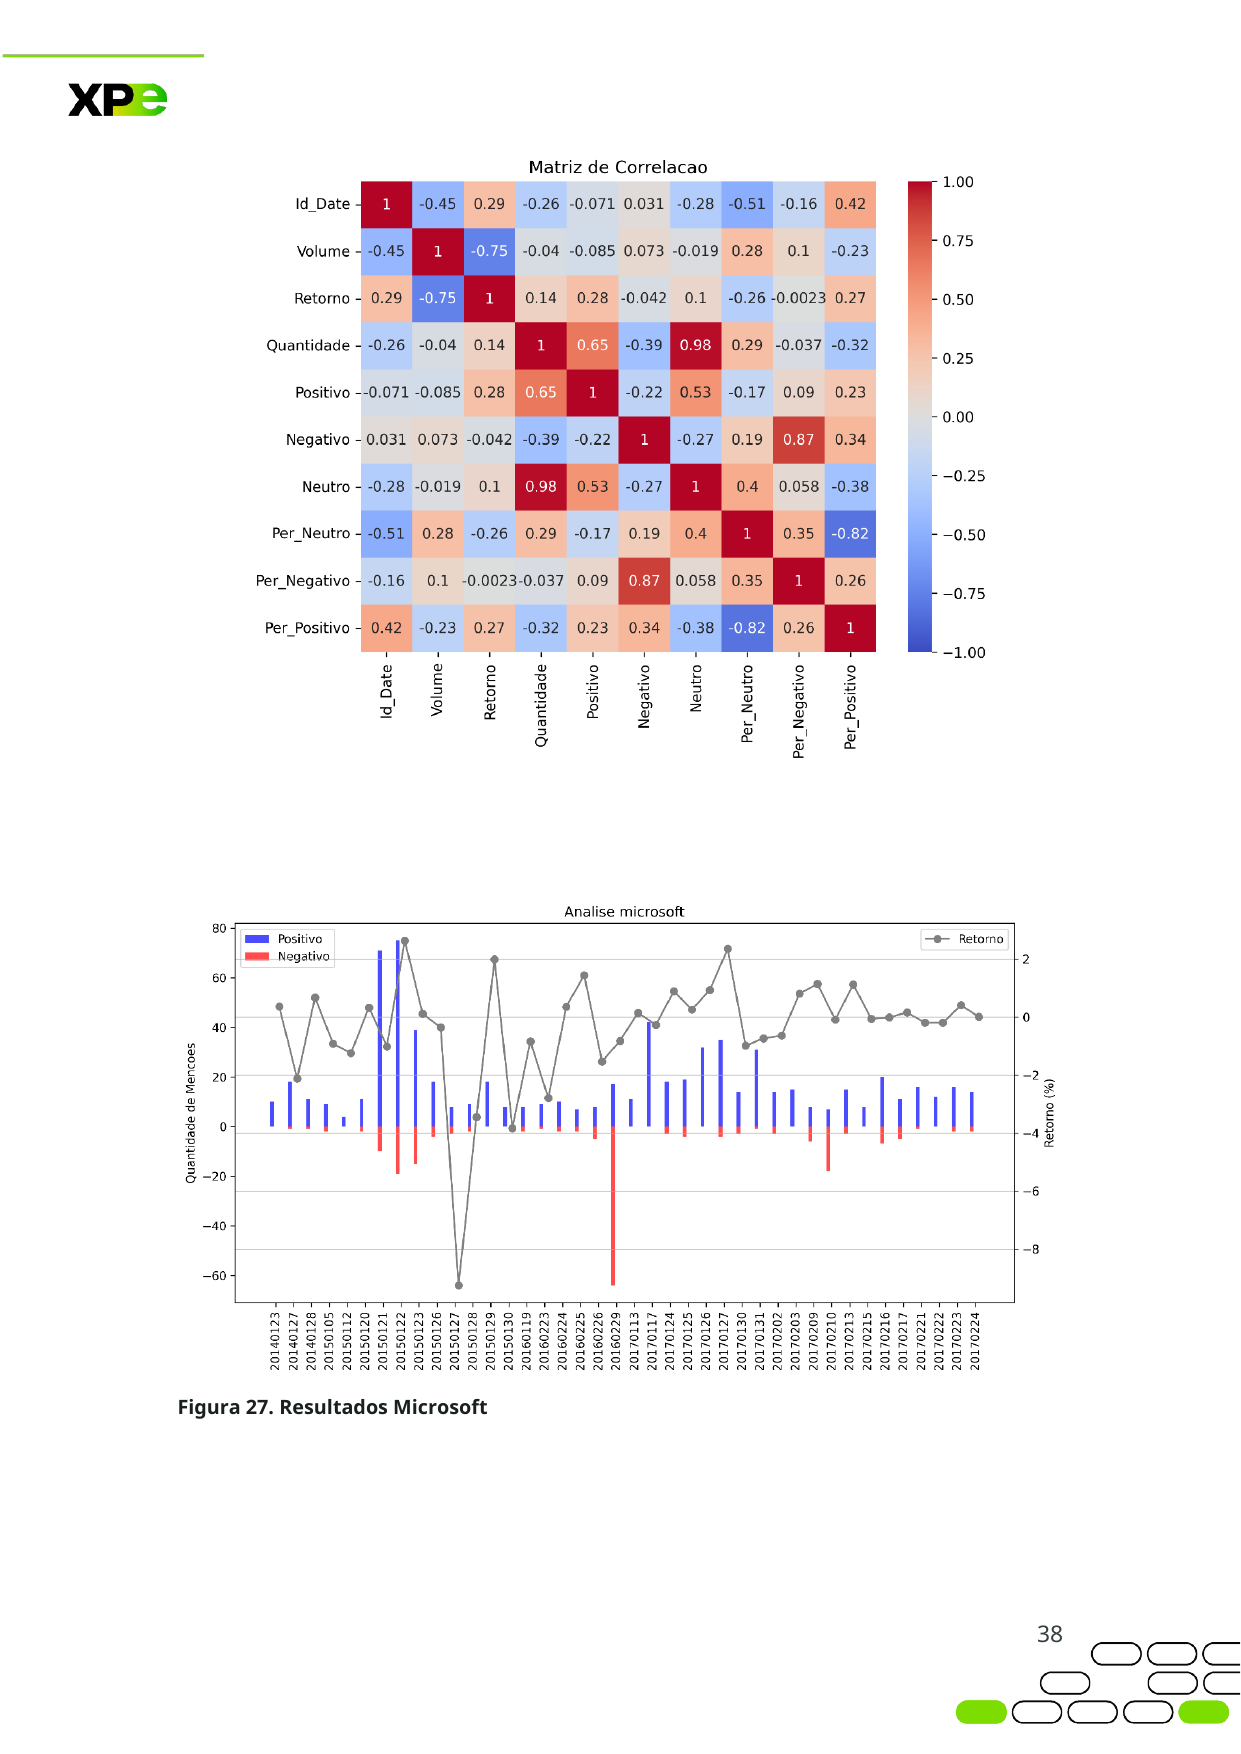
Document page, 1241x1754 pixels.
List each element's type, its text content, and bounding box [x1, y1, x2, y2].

picture [955, 1642, 1241, 1724]
picture [245, 149, 996, 767]
text Figura 27. Resultados Microsoft [177, 1394, 1063, 1421]
picture [2, 51, 205, 148]
picture [177, 897, 1063, 1378]
